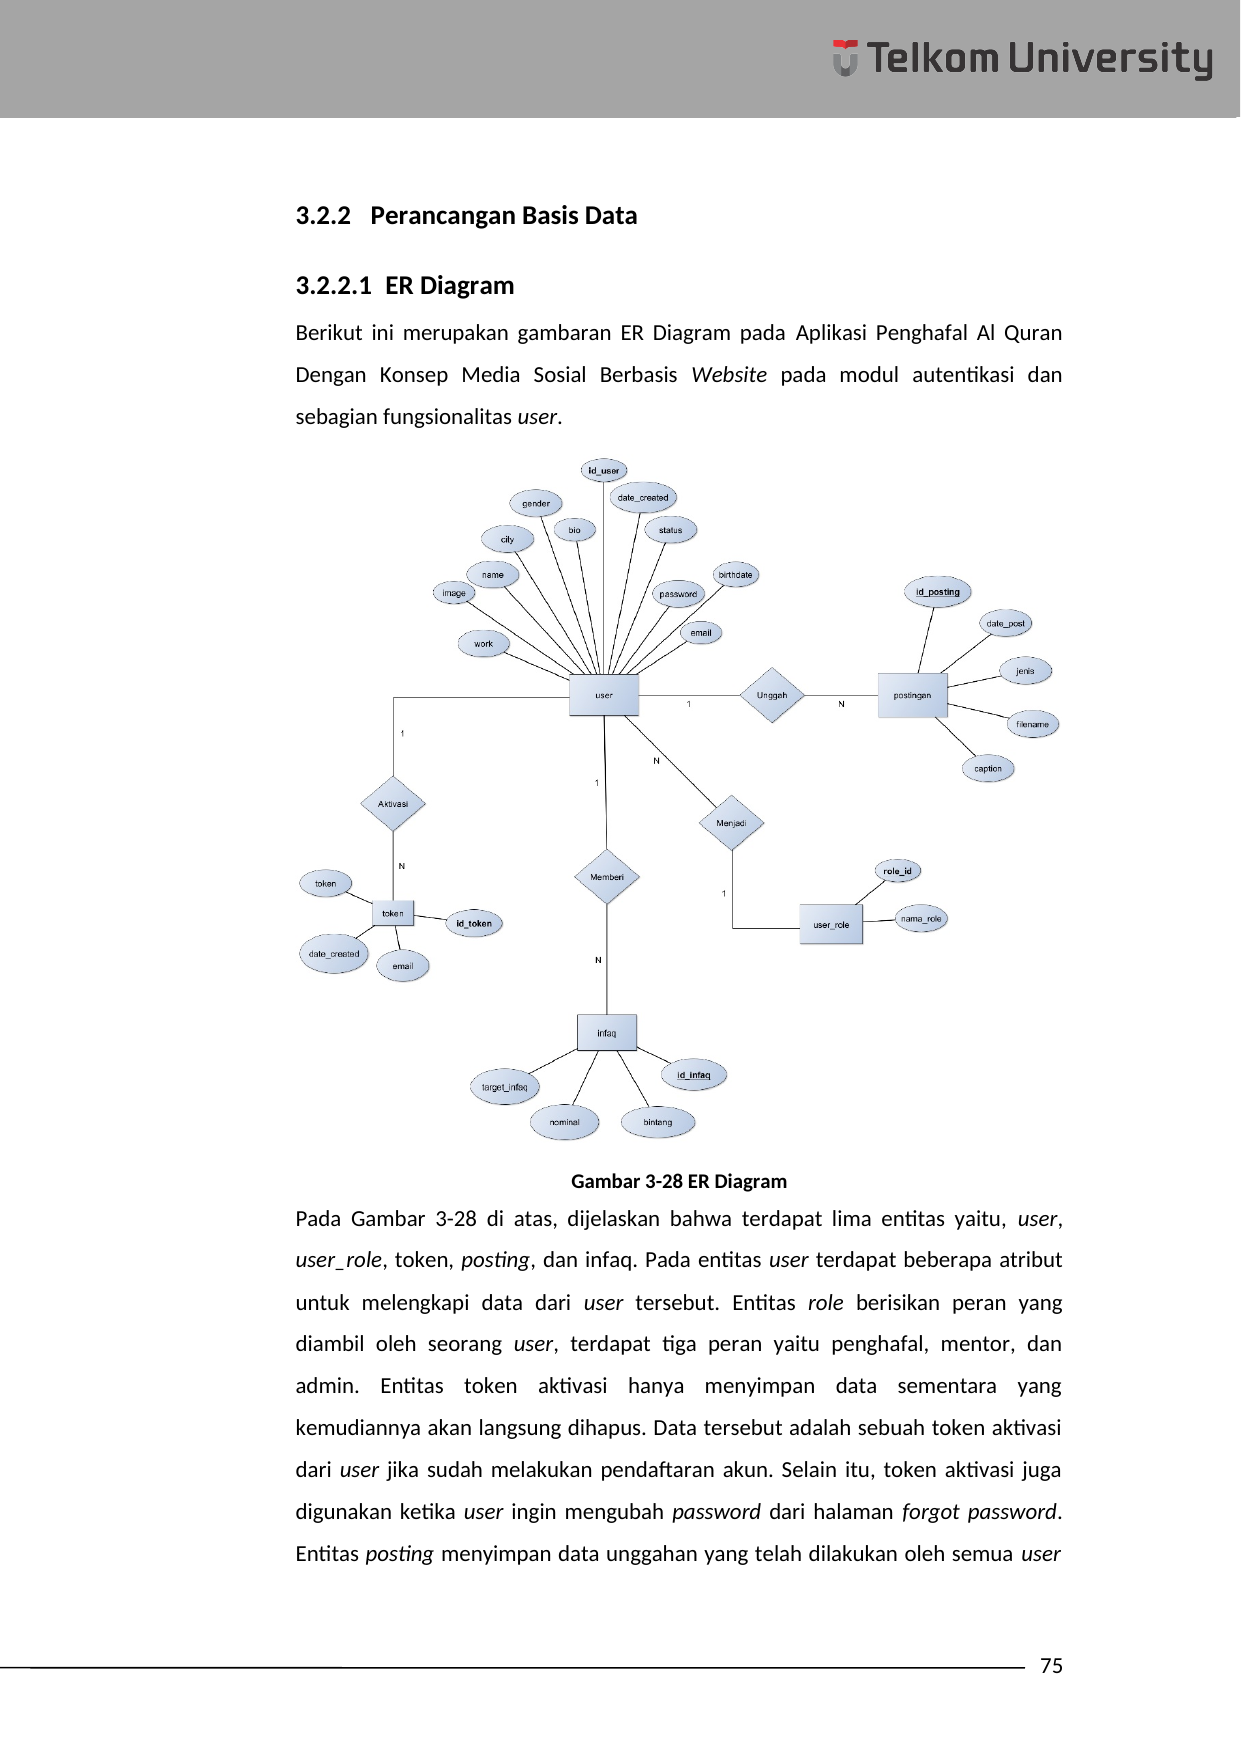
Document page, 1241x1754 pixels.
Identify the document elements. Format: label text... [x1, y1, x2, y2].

subtitle Perancangan Basis Data [295, 198, 1063, 231]
picture [295, 454, 1063, 1144]
subtitle ER Diagram [295, 268, 1063, 301]
picture [833, 40, 1213, 81]
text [295, 1204, 1063, 1567]
text Berikut ini merupakan gambaran ER Diagram pada Aplikasi Penghafal Al Quran Dengan Konsep Media Sosial Berbasis Website pada modul autentikasi dan sebagian fungsionalitas user. [295, 318, 1063, 430]
